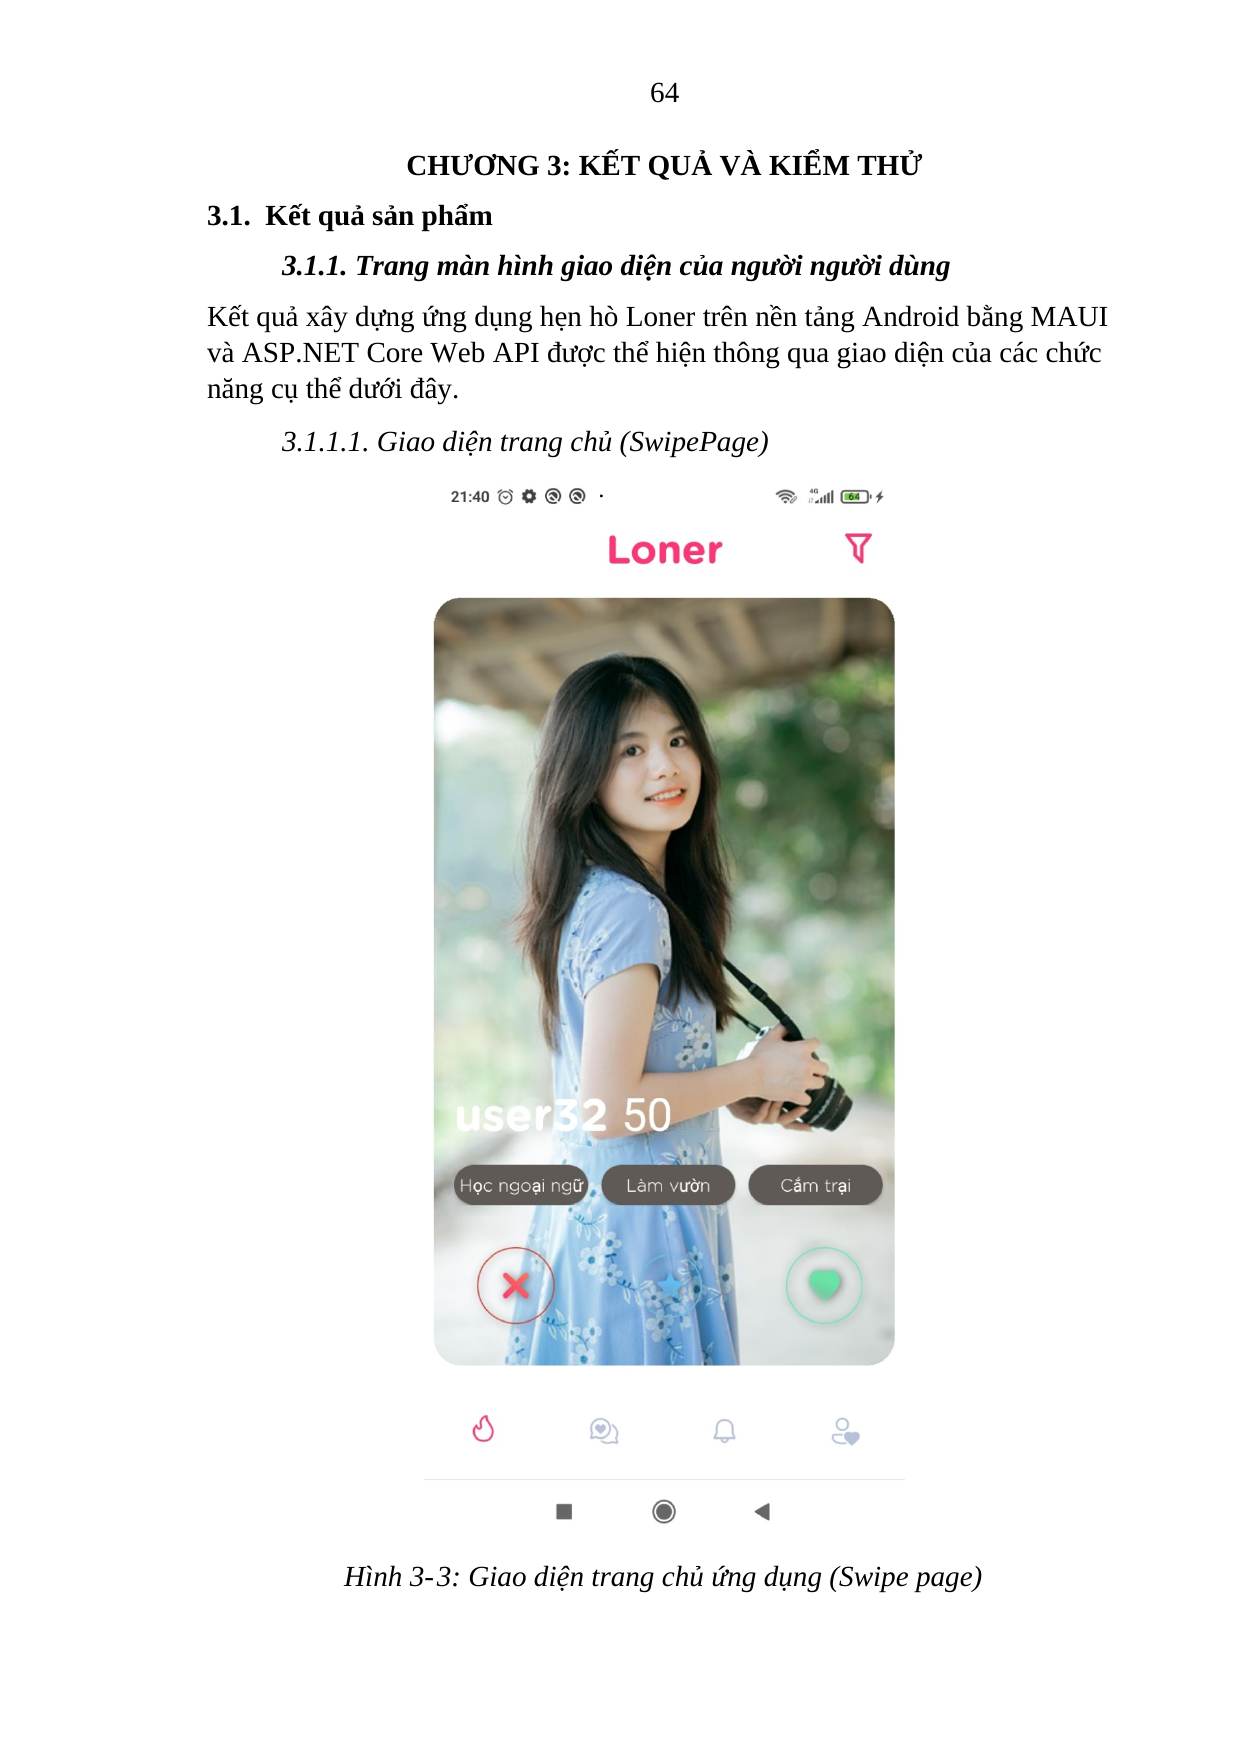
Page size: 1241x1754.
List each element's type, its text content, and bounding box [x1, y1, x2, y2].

text Giao diện trang chủ (SwipePage) [282, 424, 1122, 457]
text Kết quả sản phẩm [207, 198, 1122, 232]
subtitle KẾT QUẢ VÀ KIỂM THỬ [207, 148, 1122, 181]
picture [423, 474, 905, 1543]
text Kết quả xây dựng ứng dụng hẹn hò Loner trên nền tảng Android bằng MAUI và ASP.NET Core Web API được thể hiện thông qua giao diện của các chức năng cụ thể dưới đây. [207, 299, 1122, 404]
text Trang màn hình giao diện của người người dùng [282, 248, 1122, 282]
